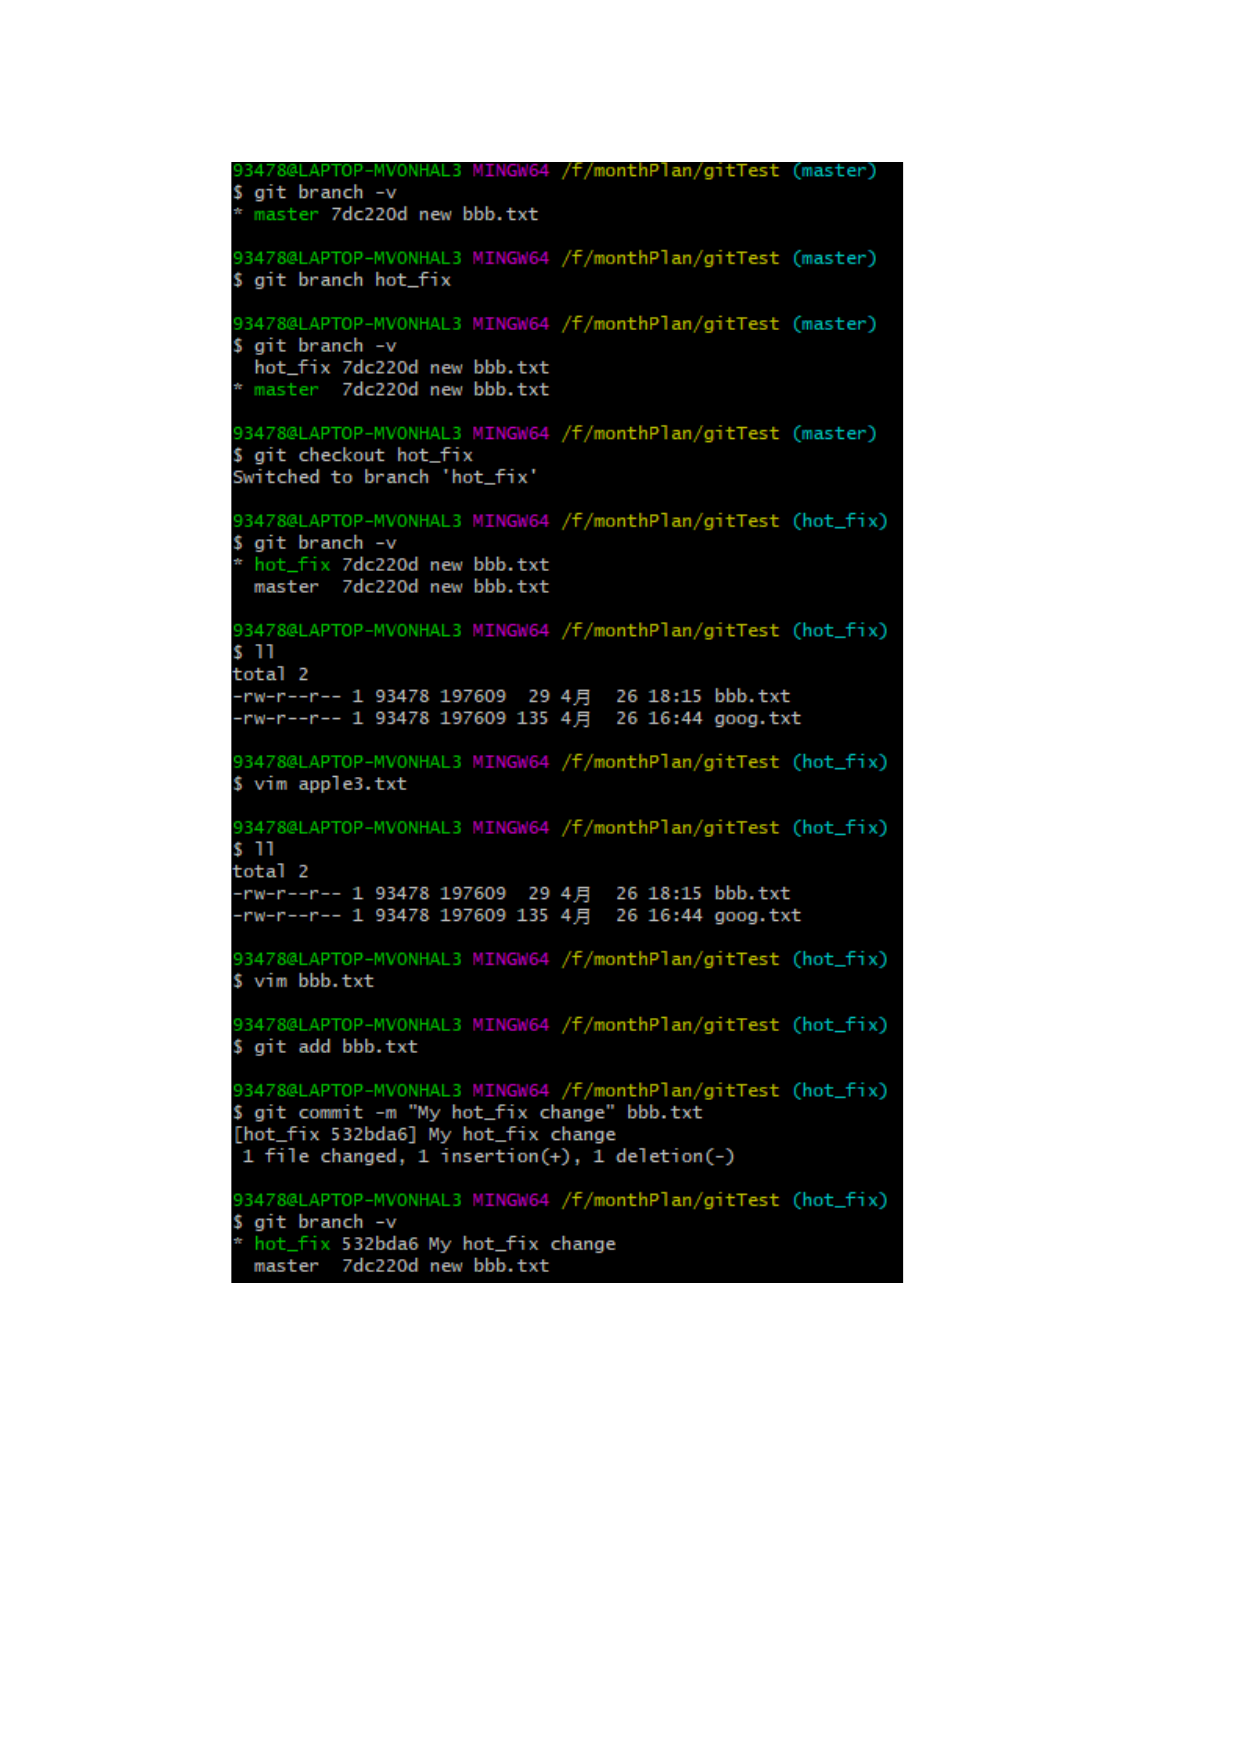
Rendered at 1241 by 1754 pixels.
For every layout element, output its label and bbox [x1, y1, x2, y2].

picture [231, 162, 904, 1283]
